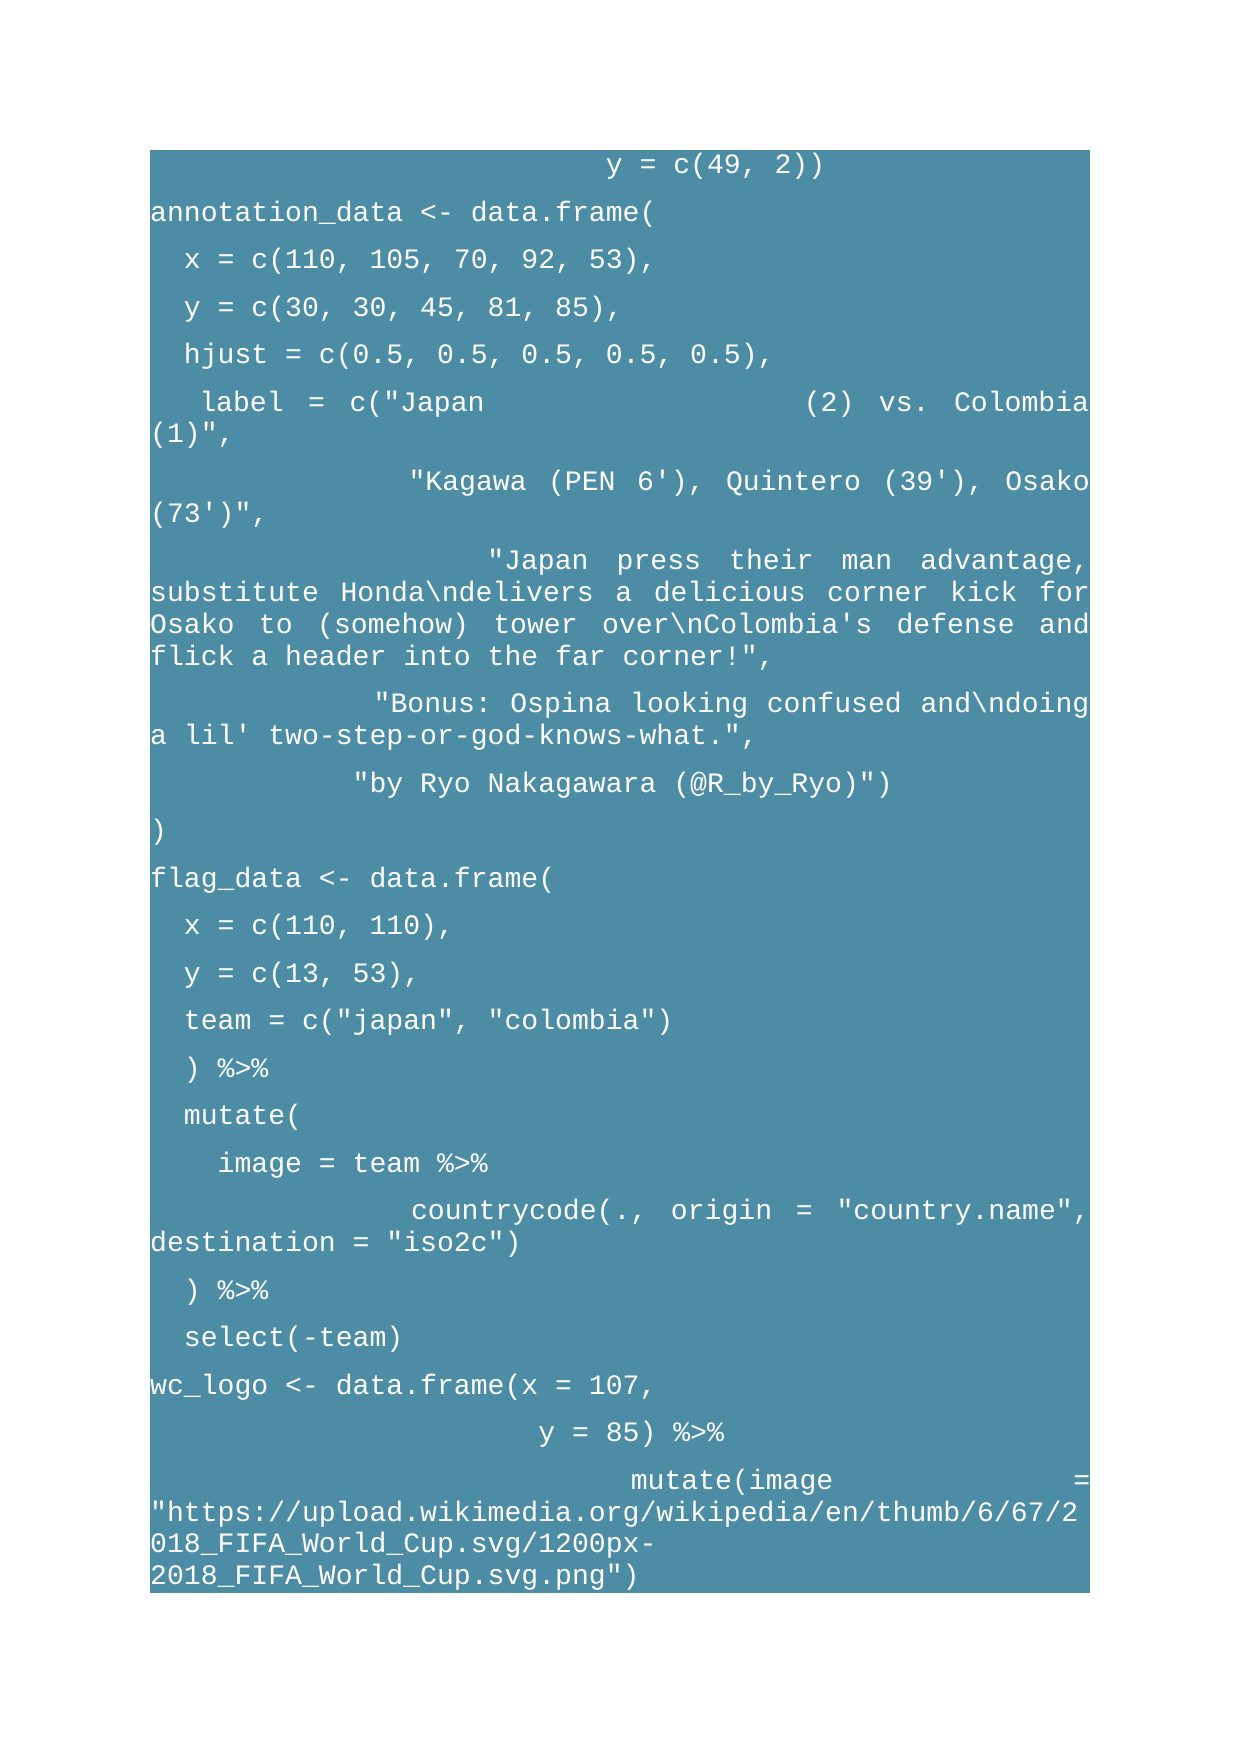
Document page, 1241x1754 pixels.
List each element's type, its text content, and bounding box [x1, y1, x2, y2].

text ) [150, 816, 1090, 848]
text y = c(49, 2)) [150, 150, 1090, 182]
text "Japan press their man advantage, substitute Honda\ndelivers a delicious corner kick for Osako to (somehow) tower over\nColombia's defense and flick a header into the far corner!", [150, 546, 1090, 674]
text y = c(13, 53), [150, 959, 1090, 991]
text flag_data <- data.frame( [150, 864, 1090, 896]
text mutate( [150, 1101, 1090, 1133]
text select(-team) [150, 1323, 1090, 1355]
text label = c("Japan (2) vs. Colombia (1)", [150, 387, 1090, 451]
text countrycode(., origin = "country.name", destination = "iso2c") [150, 1196, 1090, 1260]
text ) %>% [150, 1054, 1090, 1086]
text hjust = c(0.5, 0.5, 0.5, 0.5, 0.5), [150, 340, 1090, 372]
text x = c(110, 110), [150, 911, 1090, 943]
text y = c(30, 30, 45, 81, 85), [150, 292, 1090, 324]
text ) %>% [150, 1276, 1090, 1307]
text team = c("japan", "colombia") [150, 1006, 1090, 1038]
text "by Ryo Nakagawara (@R_by_Ryo)") [150, 769, 1090, 801]
text x = c(110, 105, 70, 92, 53), [150, 245, 1090, 277]
text mutate(image = "https://upload.wikimedia.org/wikipedia/en/thumb/6/67/2018_FIFA_World_Cup.svg/1200px-2018_FIFA_World_Cup.svg.png") [150, 1466, 1090, 1593]
text wc_logo <- data.frame(x = 107, [150, 1371, 1090, 1402]
text "Kagawa (PEN 6'), Quintero (39'), Osako (73')", [150, 467, 1090, 531]
text annotation_data <- data.frame( [150, 197, 1090, 229]
text y = 85) %>% [150, 1418, 1090, 1450]
text image = team %>% [150, 1149, 1090, 1181]
text "Bonus: Ospina looking confused and\ndoing a lil' two-step-or-god-knows-what.", [150, 689, 1090, 753]
